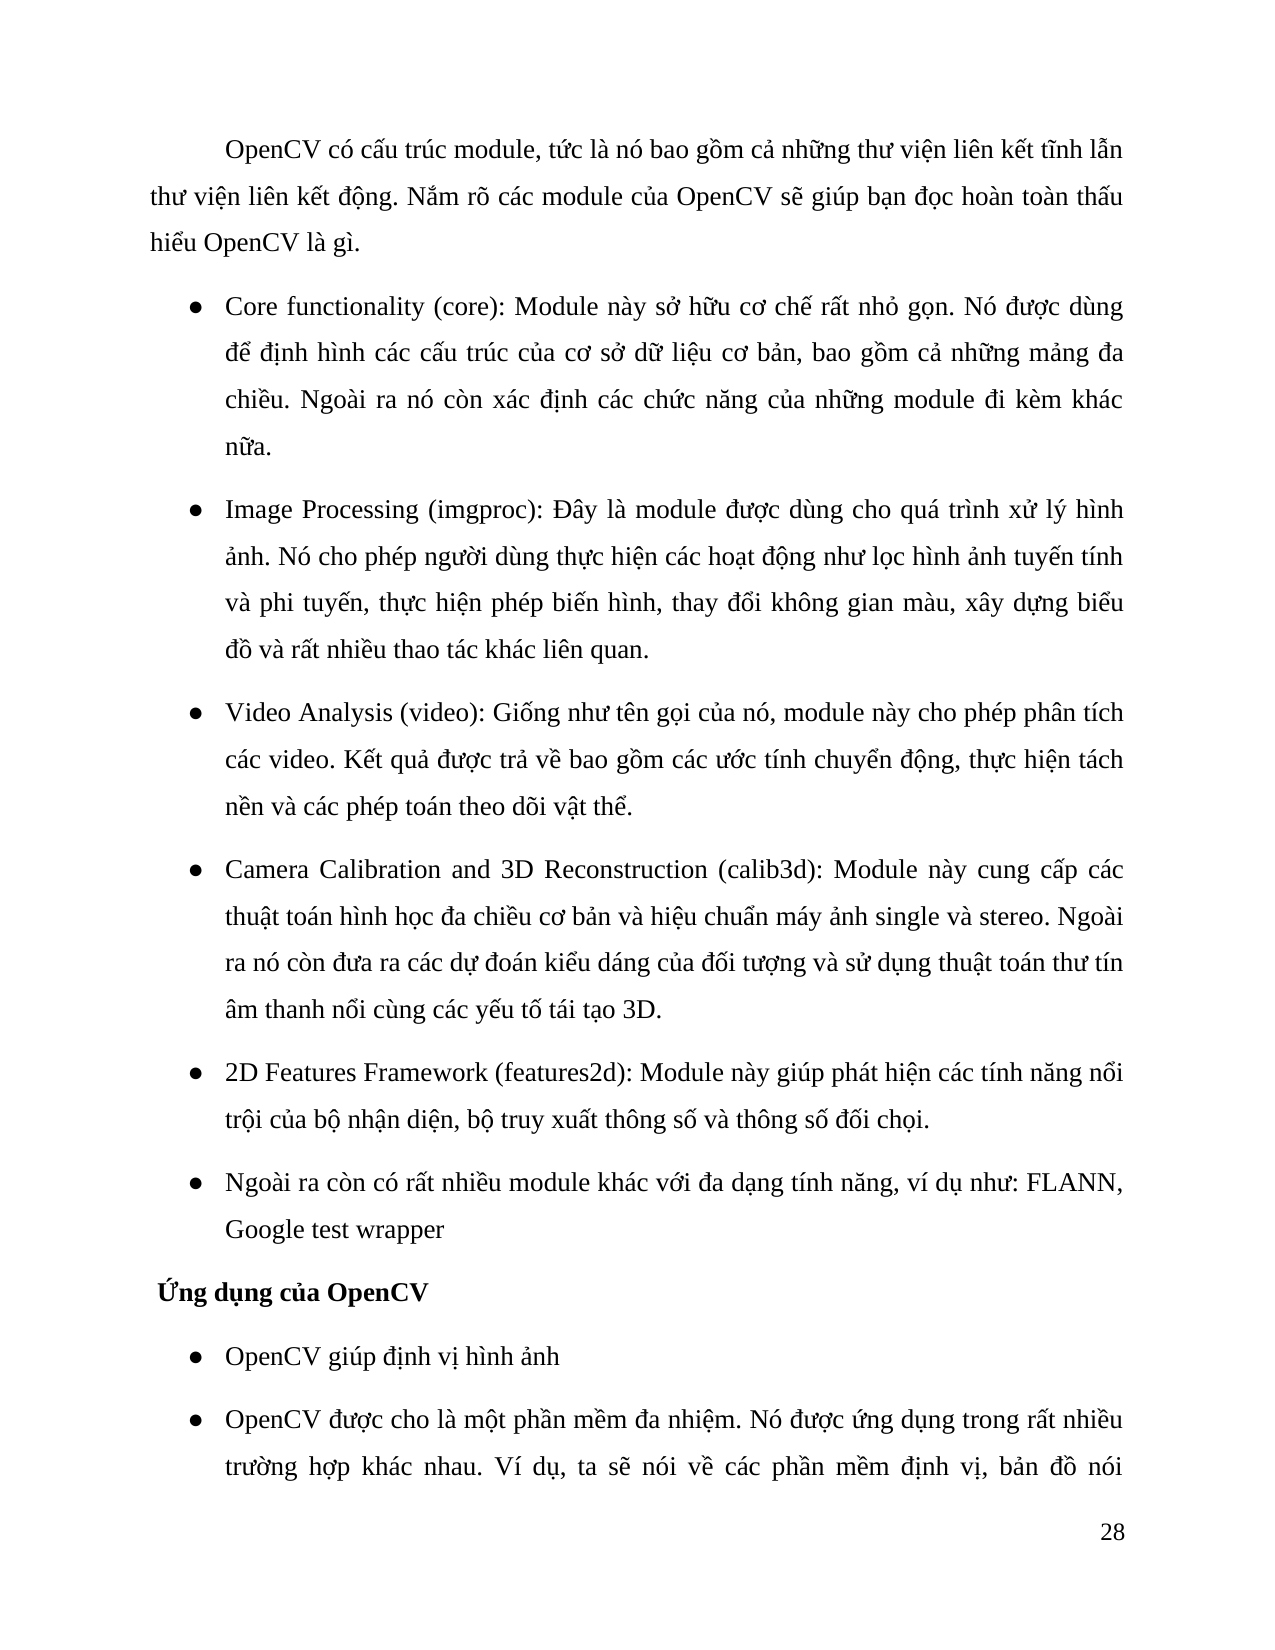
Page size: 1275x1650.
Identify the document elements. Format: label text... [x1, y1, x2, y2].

list OpenCV giúp định vị hình ảnh [187, 1339, 1125, 1371]
list Core functionality (core): Module này sở hữu cơ chế rất nhỏ gọn. Nó được dùng để định hình các cấu trúc của cơ sở dữ liệu cơ bản, bao gồm cả những mảng đa chiều. Ngoài ra nó còn xác định các chức năng của những module đi kèm khác nữa. [187, 289, 1125, 461]
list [187, 1403, 1125, 1481]
list Camera Calibration and 3D Reconstruction (calib3d): Module này cung cấp các thuật toán hình học đa chiều cơ bản và hiệu chuẩn máy ảnh single và stereo. Ngoài ra nó còn đưa ra các dự đoán kiểu dáng của đối tượng và sử dụng thuật toán thư tín âm thanh nổi cùng các yếu tố tái tạo 3D. [187, 853, 1125, 1024]
list Ngoài ra còn có rất nhiều module khác với đa dạng tính năng, ví dụ như: FLANN, Google test wrapper [187, 1166, 1125, 1244]
list 2D Features Framework (features2d): Module này giúp phát hiện các tính năng nổi trội của bộ nhận diện, bộ truy xuất thông số và thông số đối chọi. [187, 1056, 1125, 1134]
text OpenCV có cấu trúc module, tức là nó bao gồm cả những thư viện liên kết tĩnh lẫn thư viện liên kết động. Nắm rõ các module của OpenCV sẽ giúp bạn đọc hoàn toàn thấu hiểu OpenCV là gì. [150, 133, 1125, 257]
text Ứng dụng của OpenCV [150, 1276, 1125, 1307]
list Image Processing (imgproc): Đây là module được dùng cho quá trình xử lý hình ảnh. Nó cho phép người dùng thực hiện các hoạt động như lọc hình ảnh tuyến tính và phi tuyến, thực hiện phép biến hình, thay đổi không gian màu, xây dựng biểu đồ và rất nhiều thao tác khác liên quan. [187, 493, 1125, 664]
list Video Analysis (video): Giống như tên gọi của nó, module này cho phép phân tích các video. Kết quả được trả về bao gồm các ước tính chuyển động, thực hiện tách nền và các phép toán theo dõi vật thể. [187, 696, 1125, 821]
